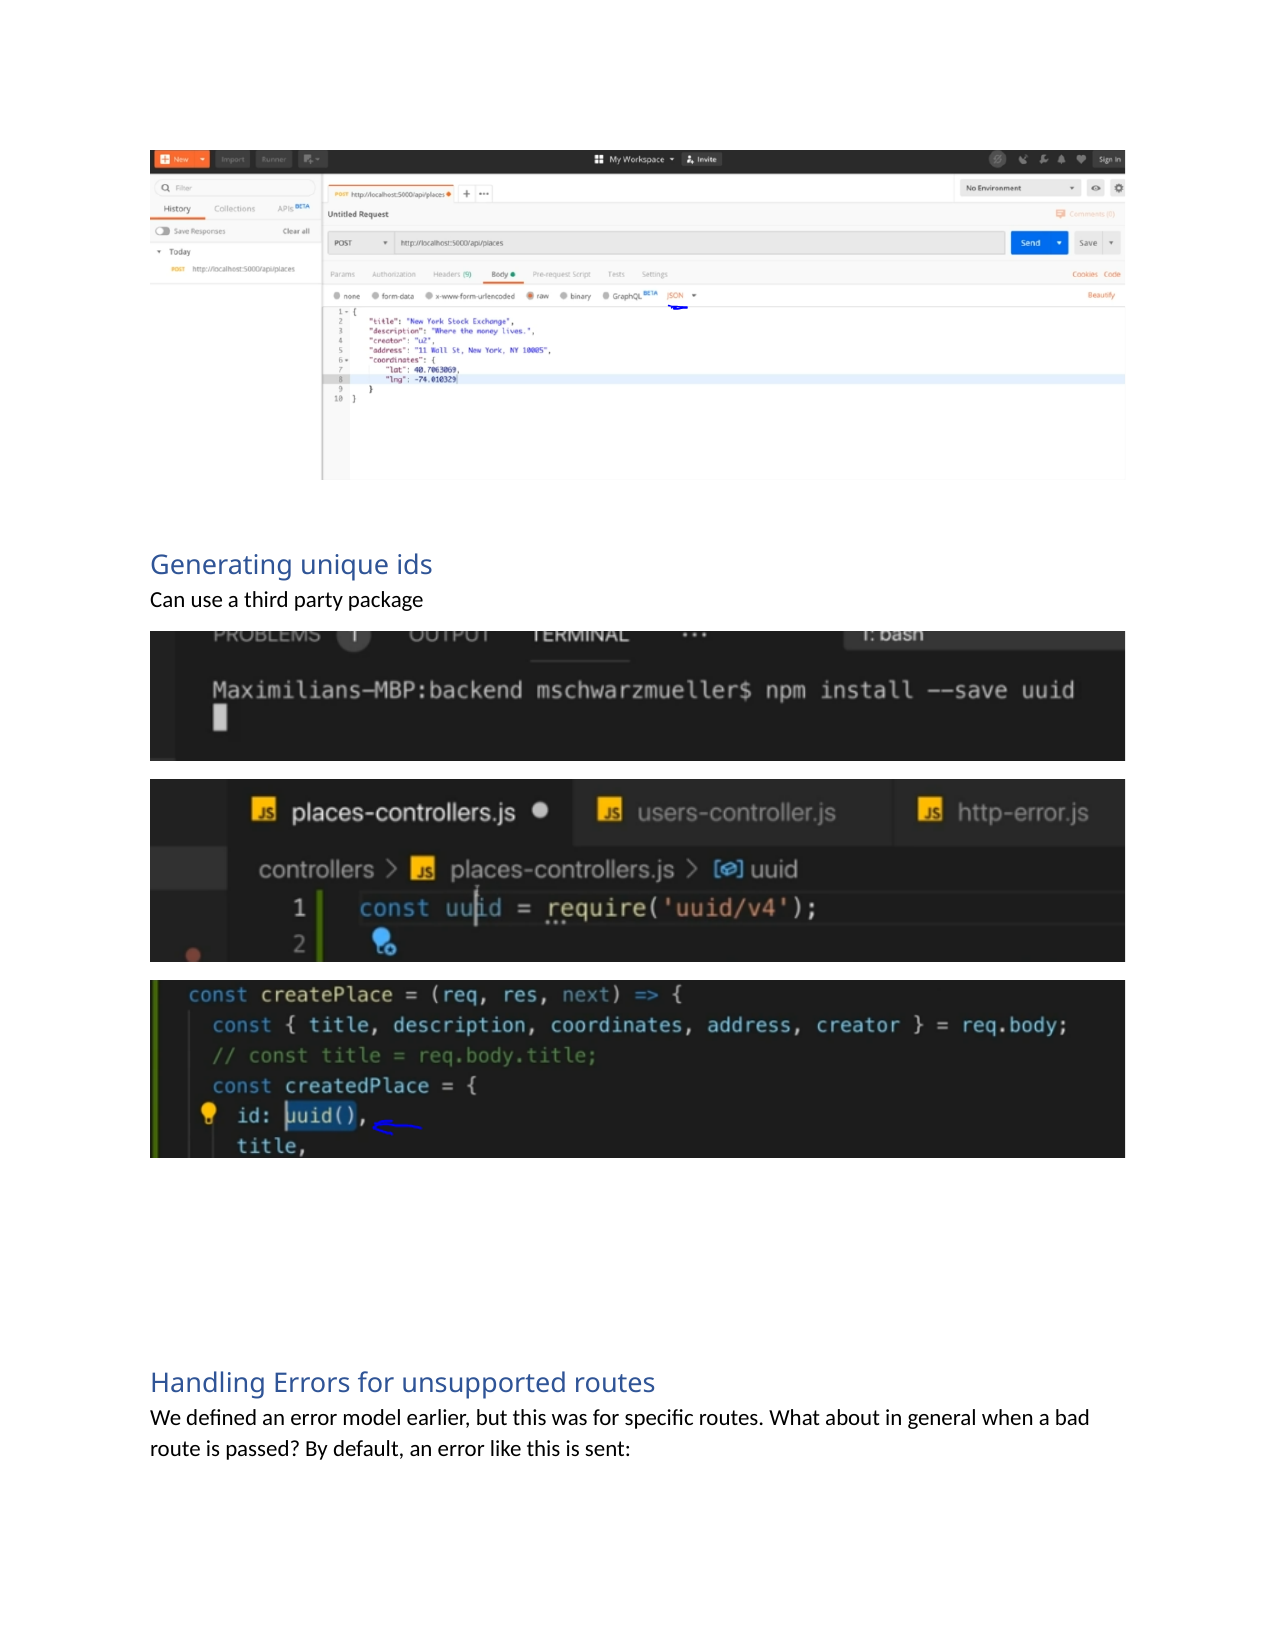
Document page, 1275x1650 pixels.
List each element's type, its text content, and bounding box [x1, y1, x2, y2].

subtitle Generating unique ids [150, 545, 1125, 582]
picture [150, 150, 1125, 480]
subtitle Handling Errors for unsupported routes [150, 1364, 1125, 1401]
text We defined an error model earlier, but this was for specific routes. What about in general when a bad route is passed? By default, an error like this is sent: [150, 1403, 1125, 1462]
picture [150, 779, 1125, 962]
text Can use a third party package [150, 585, 1125, 613]
picture [150, 980, 1125, 1158]
picture [150, 631, 1125, 761]
